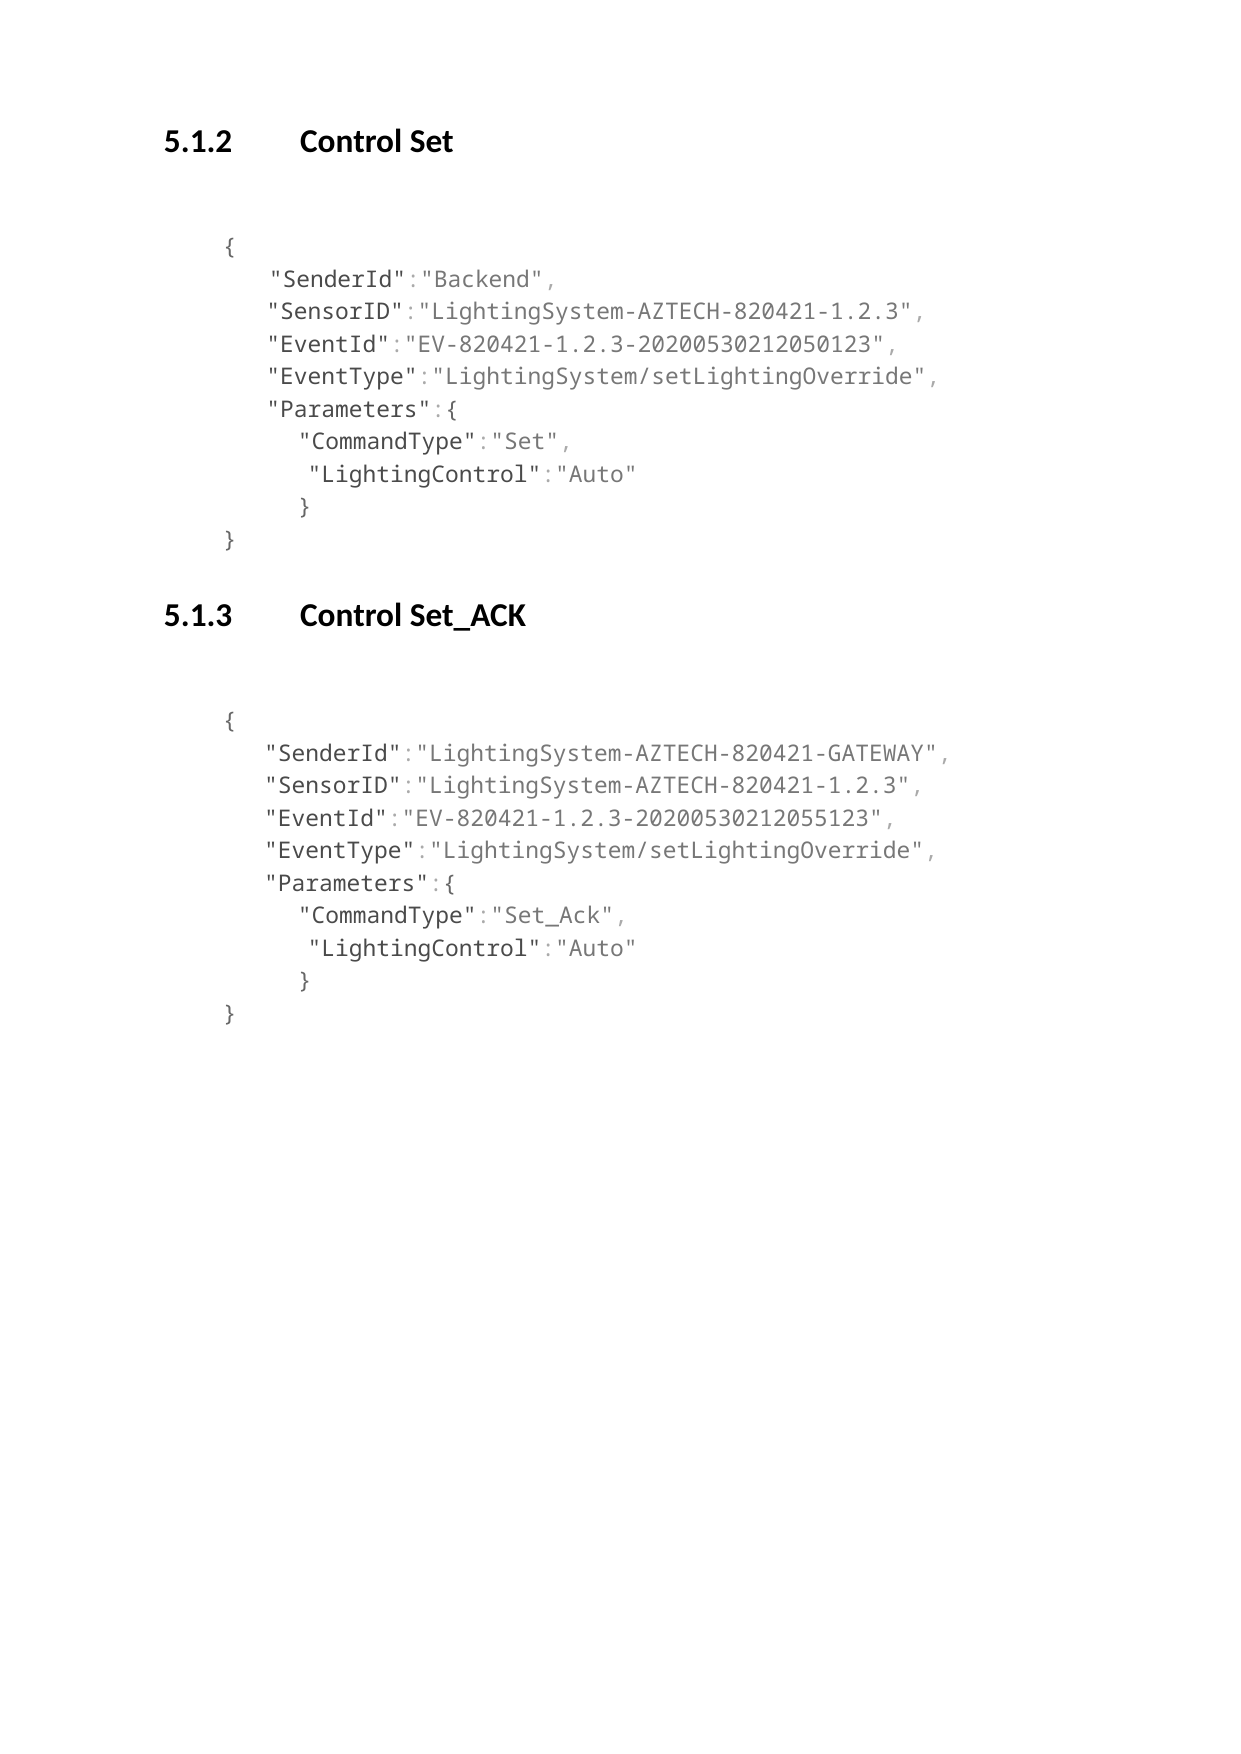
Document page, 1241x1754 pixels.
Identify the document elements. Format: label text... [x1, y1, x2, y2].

subtitle Control Set_ACK [164, 582, 1165, 647]
text { [223, 229, 1165, 262]
text } [223, 522, 1165, 554]
text "CommandType":"Set", "LightingControl":"Auto" [225, 424, 1165, 489]
text "CommandType":"Set_Ack", "LightingControl":"Auto" [225, 898, 1165, 963]
subtitle Control Set [164, 108, 1165, 173]
text "SenderId":"Backend", "SensorID":"LightingSystem-AZTECH-820421-1.2.3", "EventId":"EV-820421-1.2.3-20200530212050123", "EventType":"LightingSystem/setLightingOverride", "Parameters":{ [225, 262, 1165, 424]
text } [223, 963, 1165, 996]
text { [223, 703, 1165, 736]
text } [223, 996, 1165, 1028]
text } [223, 489, 1165, 522]
text "SenderId":"LightingSystem-AZTECH-820421-GATEWAY", "SensorID":"LightingSystem-AZTECH-820421-1.2.3", "EventId":"EV-820421-1.2.3-20200530212055123", "EventType":"LightingSystem/setLightingOverride", "Parameters":{ [223, 736, 1165, 898]
